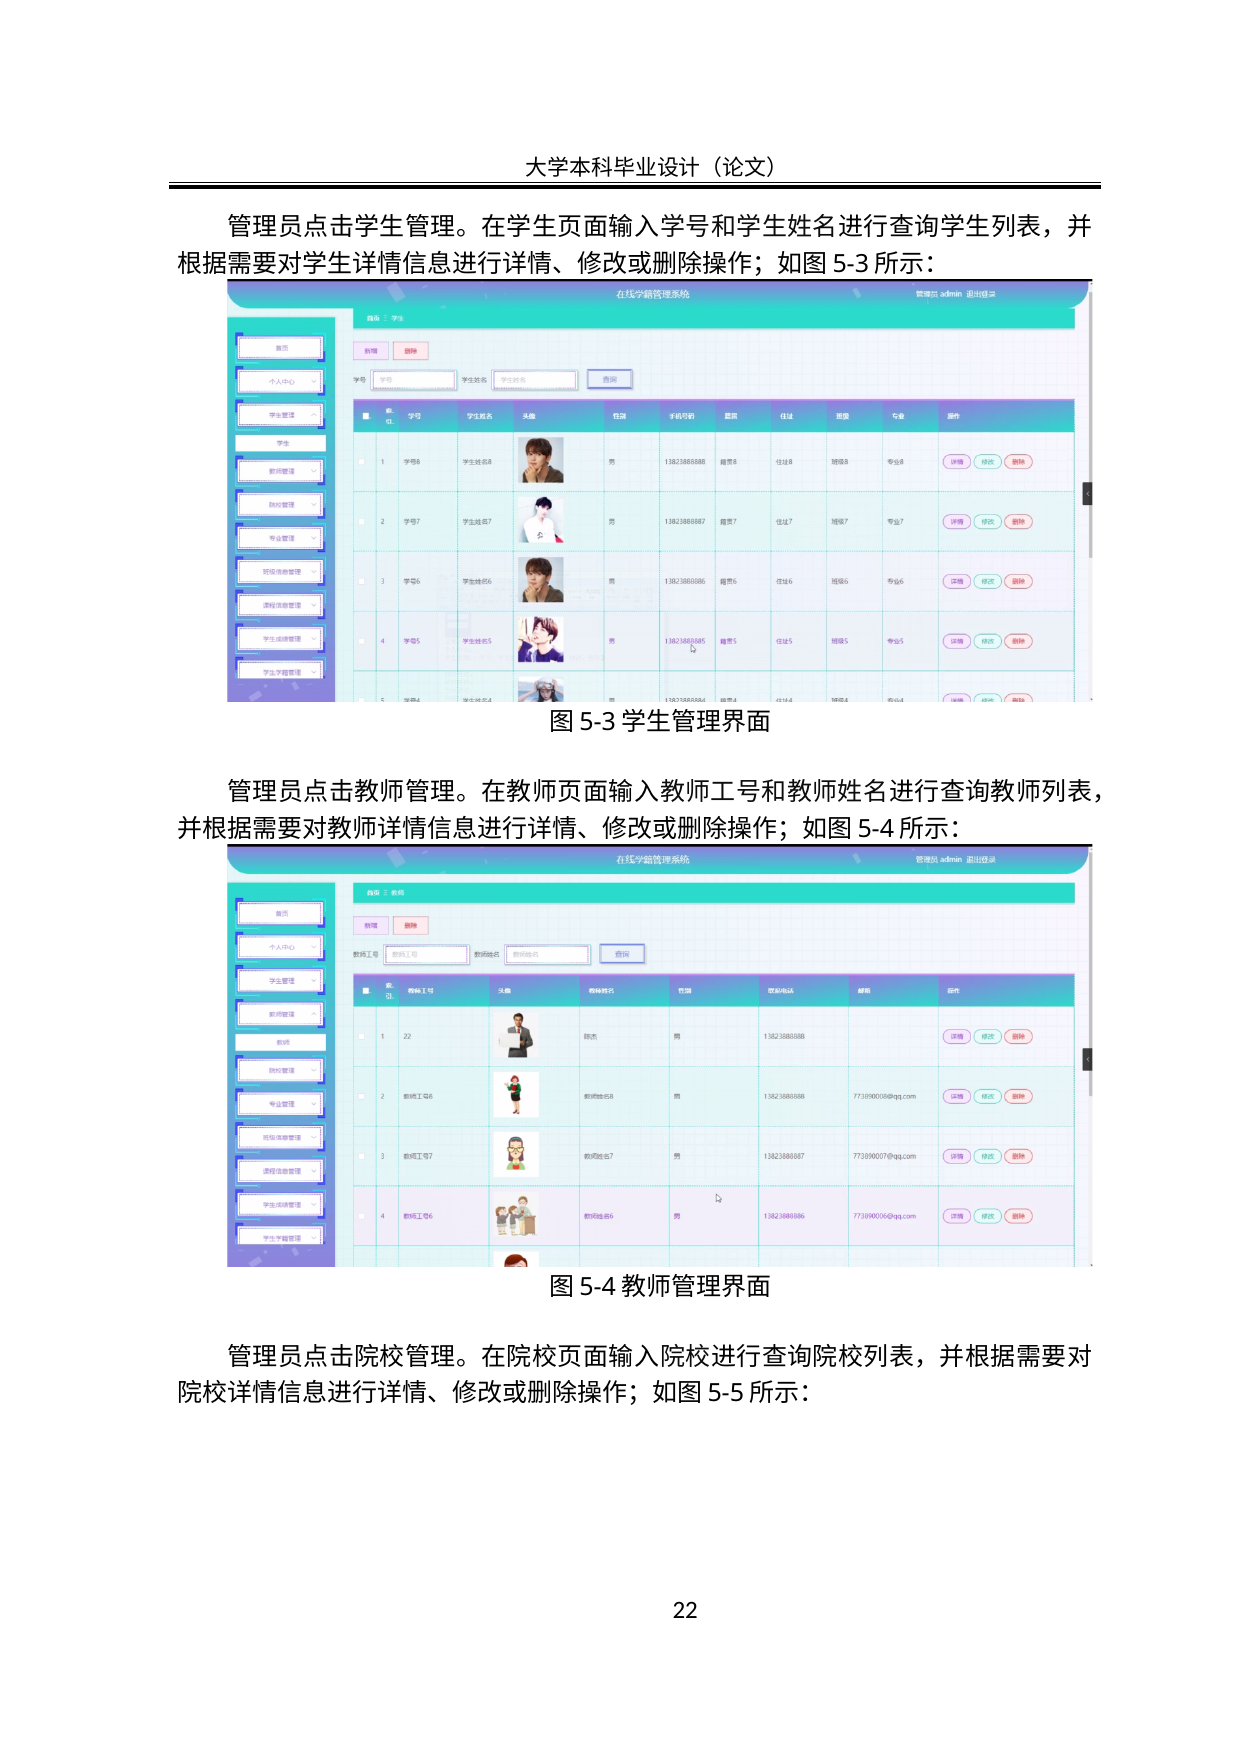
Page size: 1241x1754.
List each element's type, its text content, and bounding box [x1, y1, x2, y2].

text 管理员点击院校管理。在院校页面输入院校进行查询院校列表，并根据需要对院校详情信息进行详情、修改或删除操作；如图5-5所示： [177, 1336, 1092, 1409]
text 管理员点击教师管理。在教师页面输入教师工号和教师姓名进行查询教师列表，并根据需要对教师详情信息进行详情、修改或删除操作；如图5-4所示： [177, 772, 1092, 844]
text 图5-3学生管理界面 [177, 701, 1092, 738]
picture [227, 279, 1093, 702]
picture [227, 844, 1093, 1267]
text 管理员点击学生管理。在学生页面输入学号和学生姓名进行查询学生列表，并根据需要对学生详情信息进行详情、修改或删除操作；如图5-3所示： [177, 207, 1092, 279]
text 图5-4教师管理界面 [177, 1266, 1092, 1302]
